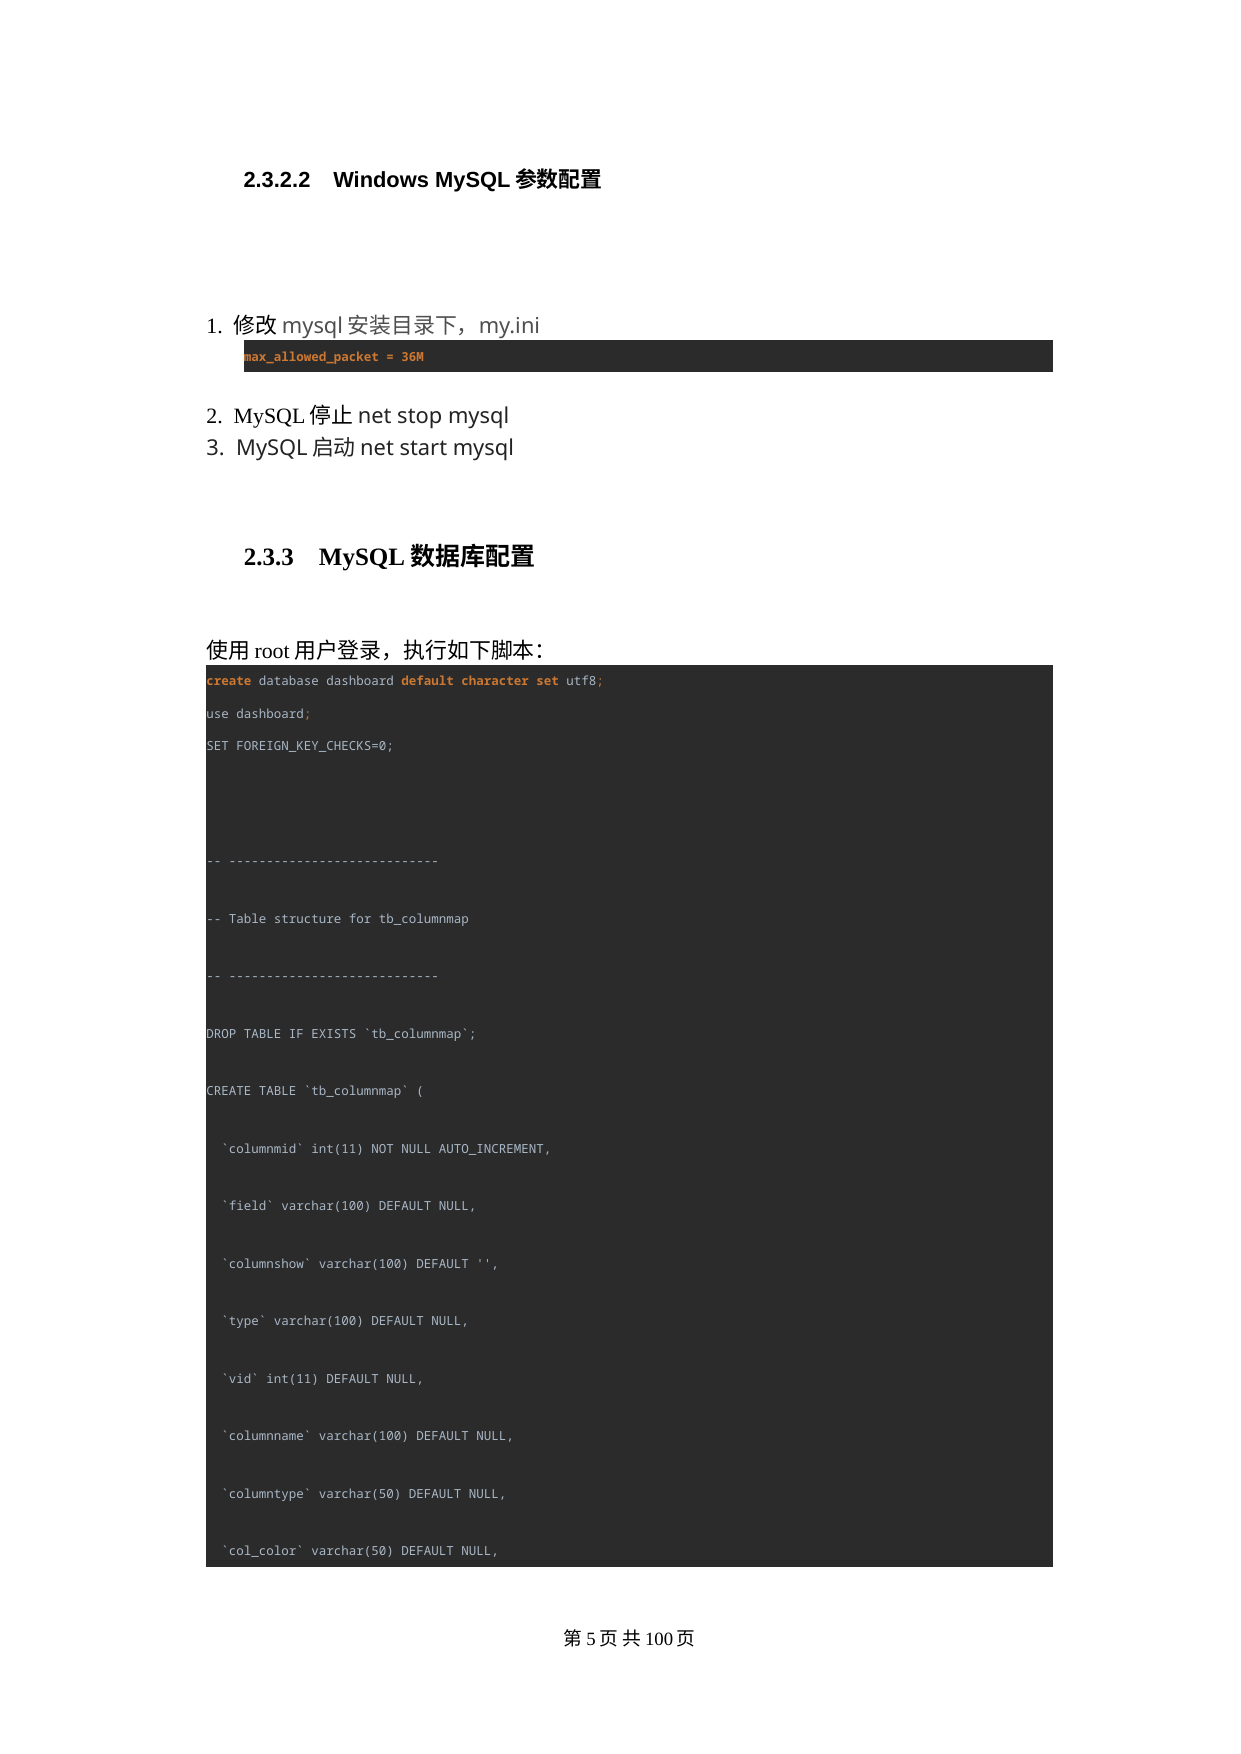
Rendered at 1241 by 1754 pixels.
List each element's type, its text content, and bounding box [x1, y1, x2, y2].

text 使用root用户登录，执行如下脚本： [206, 632, 1053, 665]
text `field` varchar(100) DEFAULT NULL, [206, 1190, 1053, 1222]
subtitle Windows MySQL参数配置 [243, 162, 1053, 194]
text `columnname` varchar(100) DEFAULT NULL, [206, 1420, 1053, 1452]
text `type` varchar(100) DEFAULT NULL, [206, 1305, 1053, 1337]
text -- ---------------------------- [206, 845, 1053, 877]
text 3. MySQL启动net start mysql [360, 430, 1053, 462]
text CREATE TABLE `tb_columnmap` ( [206, 1075, 1053, 1107]
list max_allowed_packet = 36M [244, 340, 1053, 372]
text 1. 修改mysql安装目录下，my.ini [206, 307, 1053, 340]
text `columntype` varchar(50) DEFAULT NULL, [206, 1477, 1053, 1510]
text create database dashboard default character set utf8; use dashboard; SET FOREIGN_KEY_CHECKS=0; [206, 665, 1053, 762]
text `columnmid` int(11) NOT NULL AUTO_INCREMENT, [206, 1132, 1053, 1165]
subtitle MySQL数据库配置 [244, 522, 1053, 587]
text -- Table structure for tb_columnmap [206, 902, 1053, 935]
text `col_color` varchar(50) DEFAULT NULL, [206, 1535, 1053, 1567]
text `vid` int(11) DEFAULT NULL, [206, 1362, 1053, 1395]
text `columnshow` varchar(100) DEFAULT '', [206, 1247, 1053, 1280]
text 2. MySQL停止net stop mysql [206, 397, 1053, 430]
text DROP TABLE IF EXISTS `tb_columnmap`; [206, 1017, 1053, 1050]
text -- ---------------------------- [206, 960, 1053, 992]
